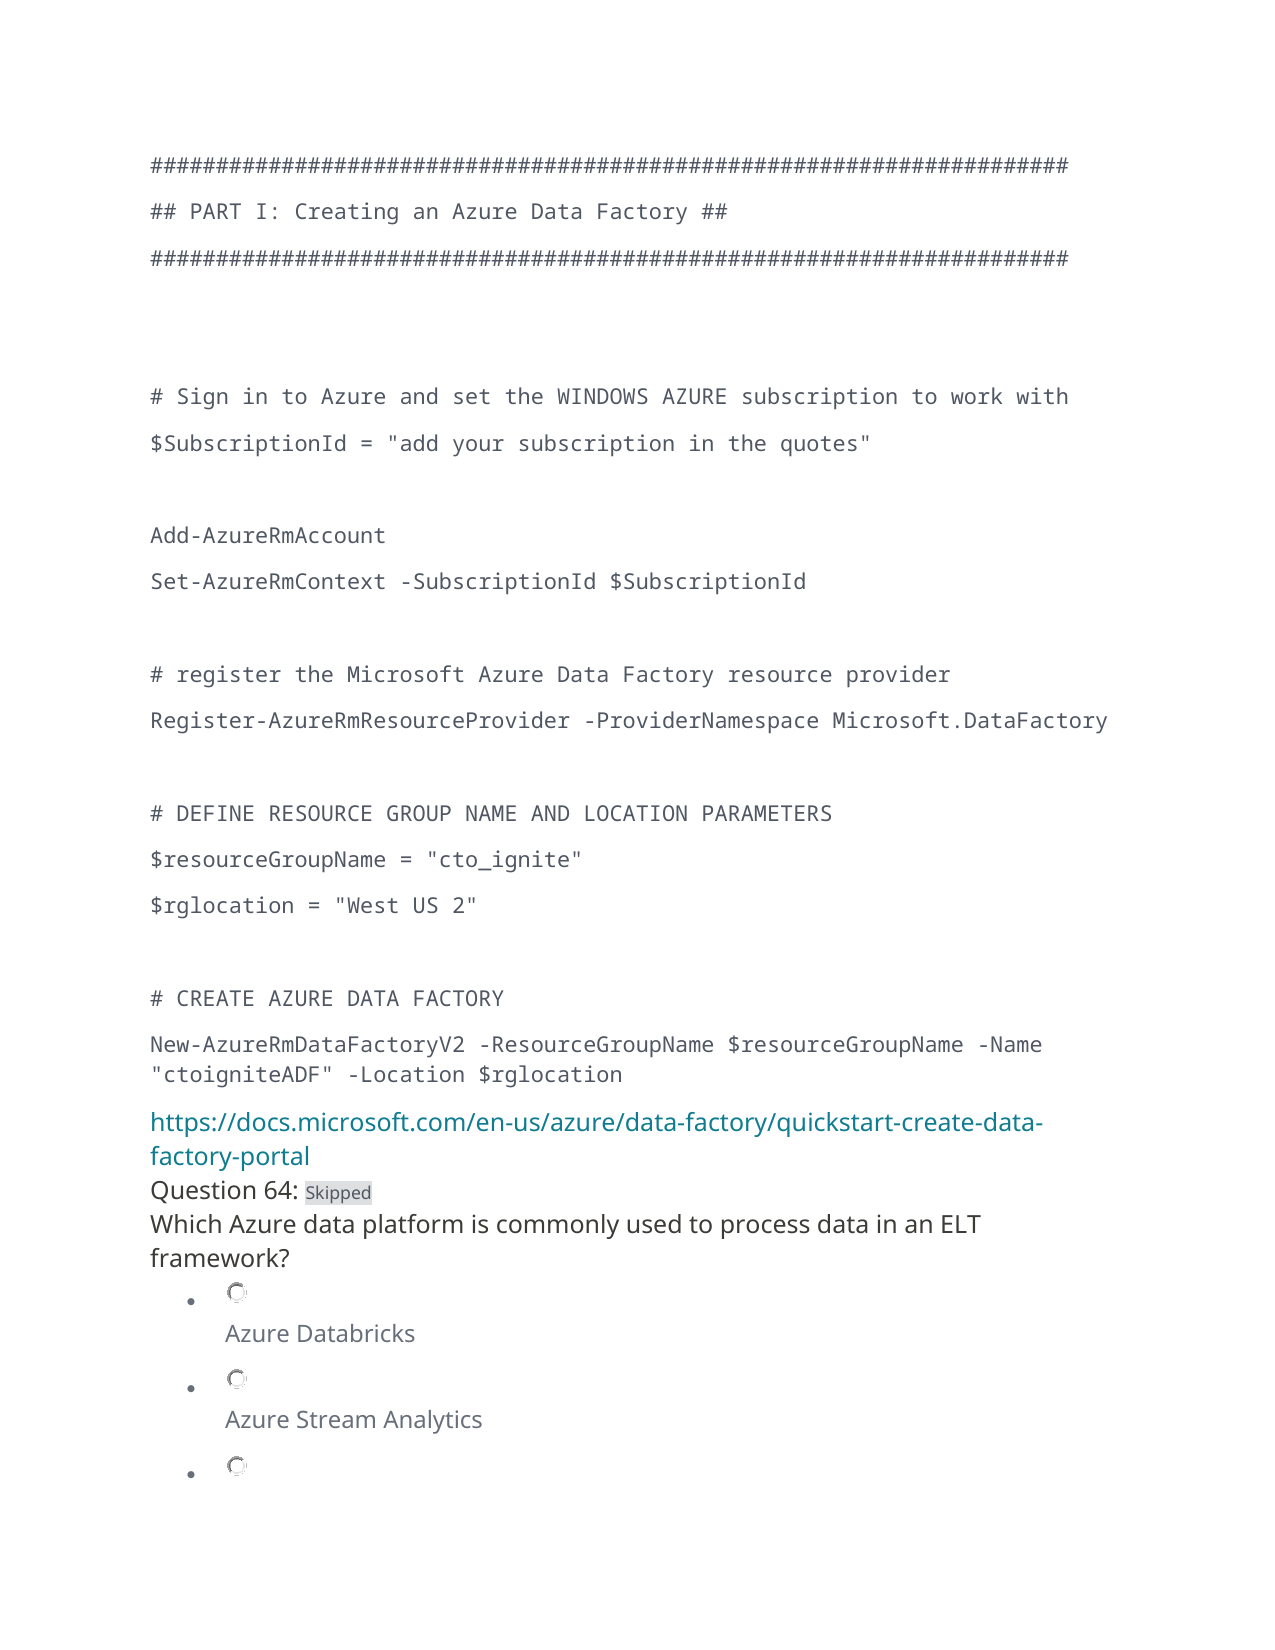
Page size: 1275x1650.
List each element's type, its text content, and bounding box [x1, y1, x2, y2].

text Azure Stream Analytics [225, 1403, 1125, 1436]
text # Sign in to Azure and set the WINDOWS AZURE subscription to work with [150, 381, 1125, 411]
list ​ [187, 1275, 1125, 1317]
text # CREATE AZURE DATA FACTORY [150, 982, 1125, 1012]
text $rglocation = "West US 2" [150, 890, 1125, 920]
text Question 64: Skipped [150, 1173, 1125, 1207]
text Register-AzureRmResourceProvider -ProviderNamespace Microsoft.DataFactory [150, 705, 1125, 735]
text $SubscriptionId = "add your subscription in the quotes" [150, 427, 1125, 457]
text $resourceGroupName = "cto_ignite" [150, 844, 1125, 873]
text # register the Microsoft Azure Data Factory resource provider [150, 659, 1125, 688]
text Set-AzureRmContext -SubscriptionId $SubscriptionId [150, 566, 1125, 596]
list ​ [187, 1362, 1125, 1403]
text ## PART I: Creating an Azure Data Factory ## [150, 196, 1125, 226]
text https://docs.microsoft.com/en-us/azure/data-factory/quickstart-create-data-factory-portal [150, 1105, 1125, 1173]
text New-AzureRmDataFactoryV2 -ResourceGroupName $resourceGroupName -Name "ctoigniteADF" -Location $rglocation [150, 1029, 1125, 1088]
text # DEFINE RESOURCE GROUP NAME AND LOCATION PARAMETERS [150, 797, 1125, 827]
text ###################################################################### [150, 242, 1125, 272]
text Which Azure data platform is commonly used to process data in an ELT framework? [150, 1207, 1125, 1275]
text Azure Databricks [225, 1317, 1125, 1349]
text ###################################################################### [150, 150, 1125, 180]
text Add-AzureRmAccount [150, 520, 1125, 550]
list ​ [187, 1448, 1125, 1490]
